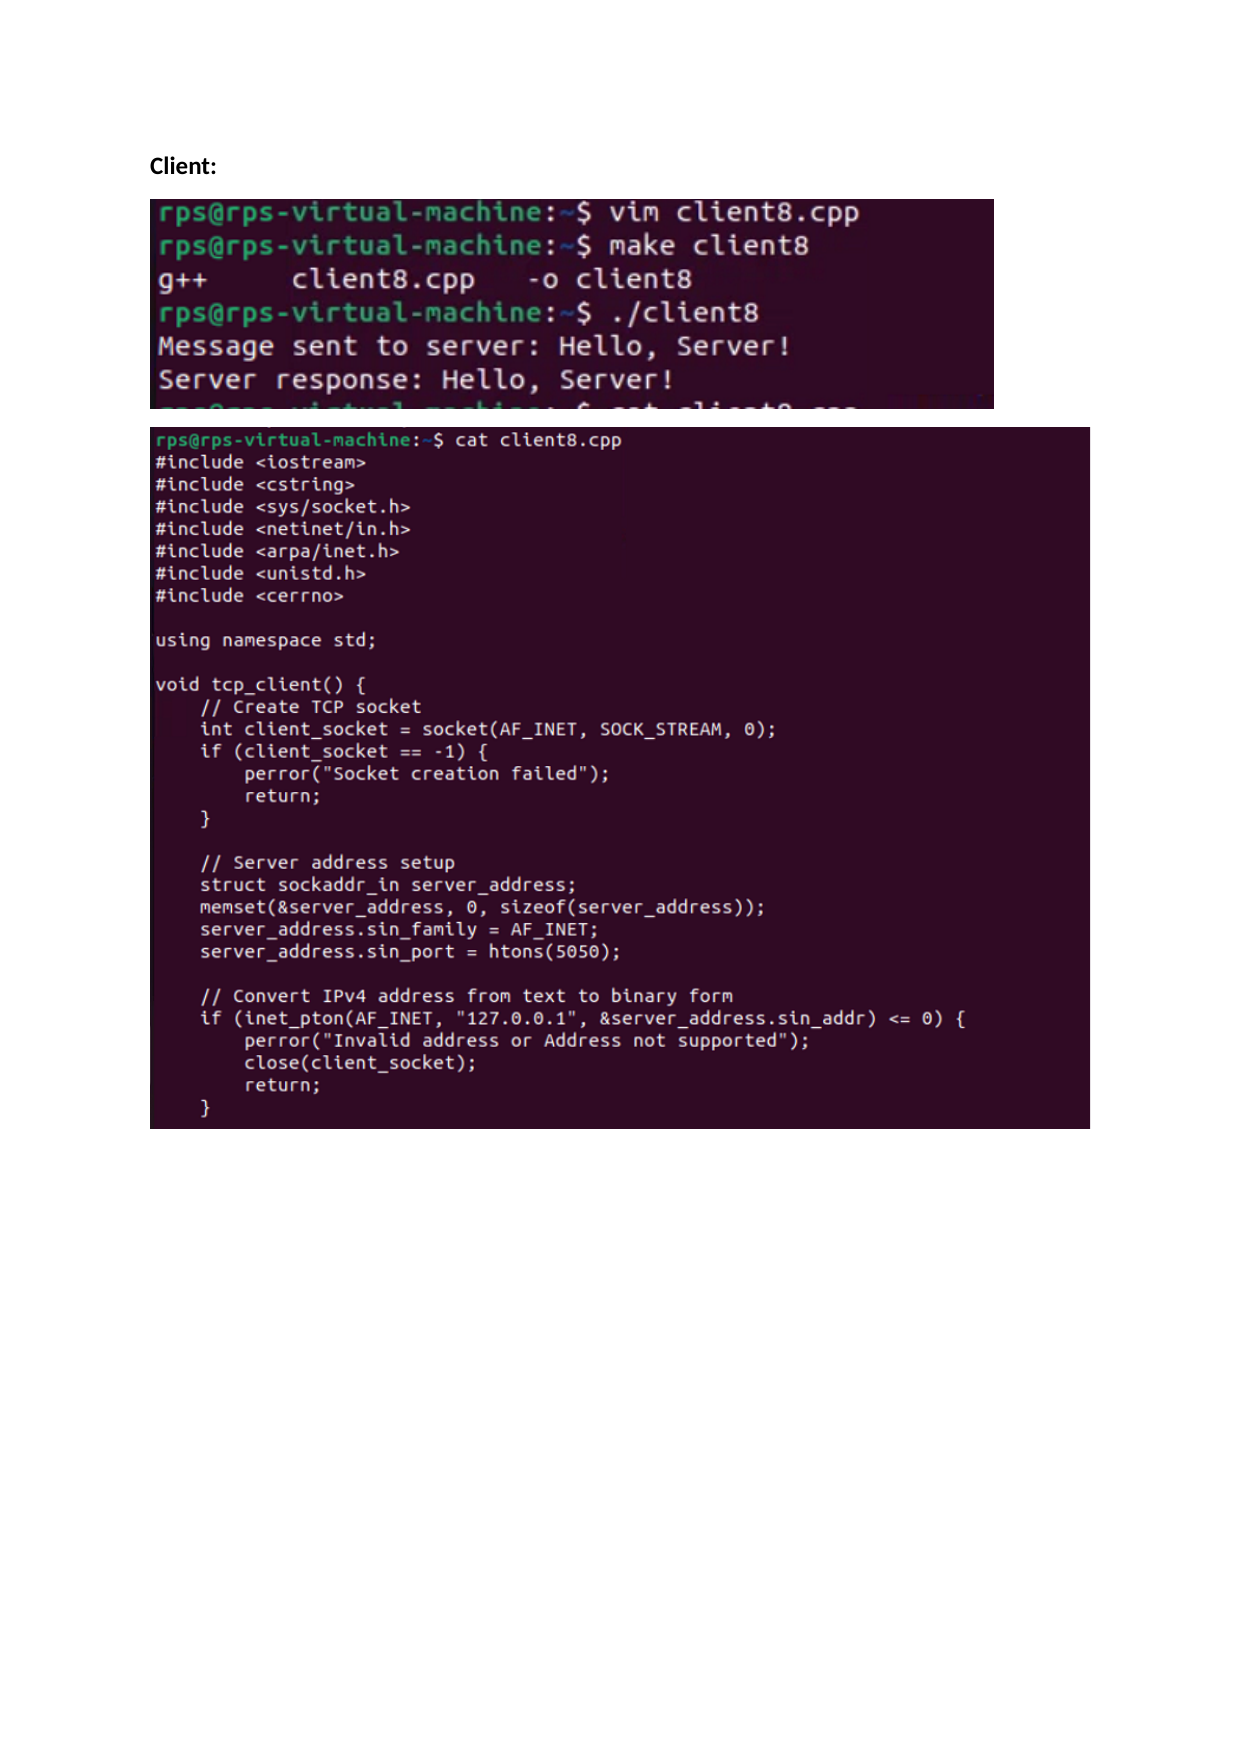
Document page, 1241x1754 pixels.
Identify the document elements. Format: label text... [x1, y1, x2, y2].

picture [150, 427, 1091, 1129]
text Client: [150, 150, 1090, 181]
picture [150, 199, 994, 409]
